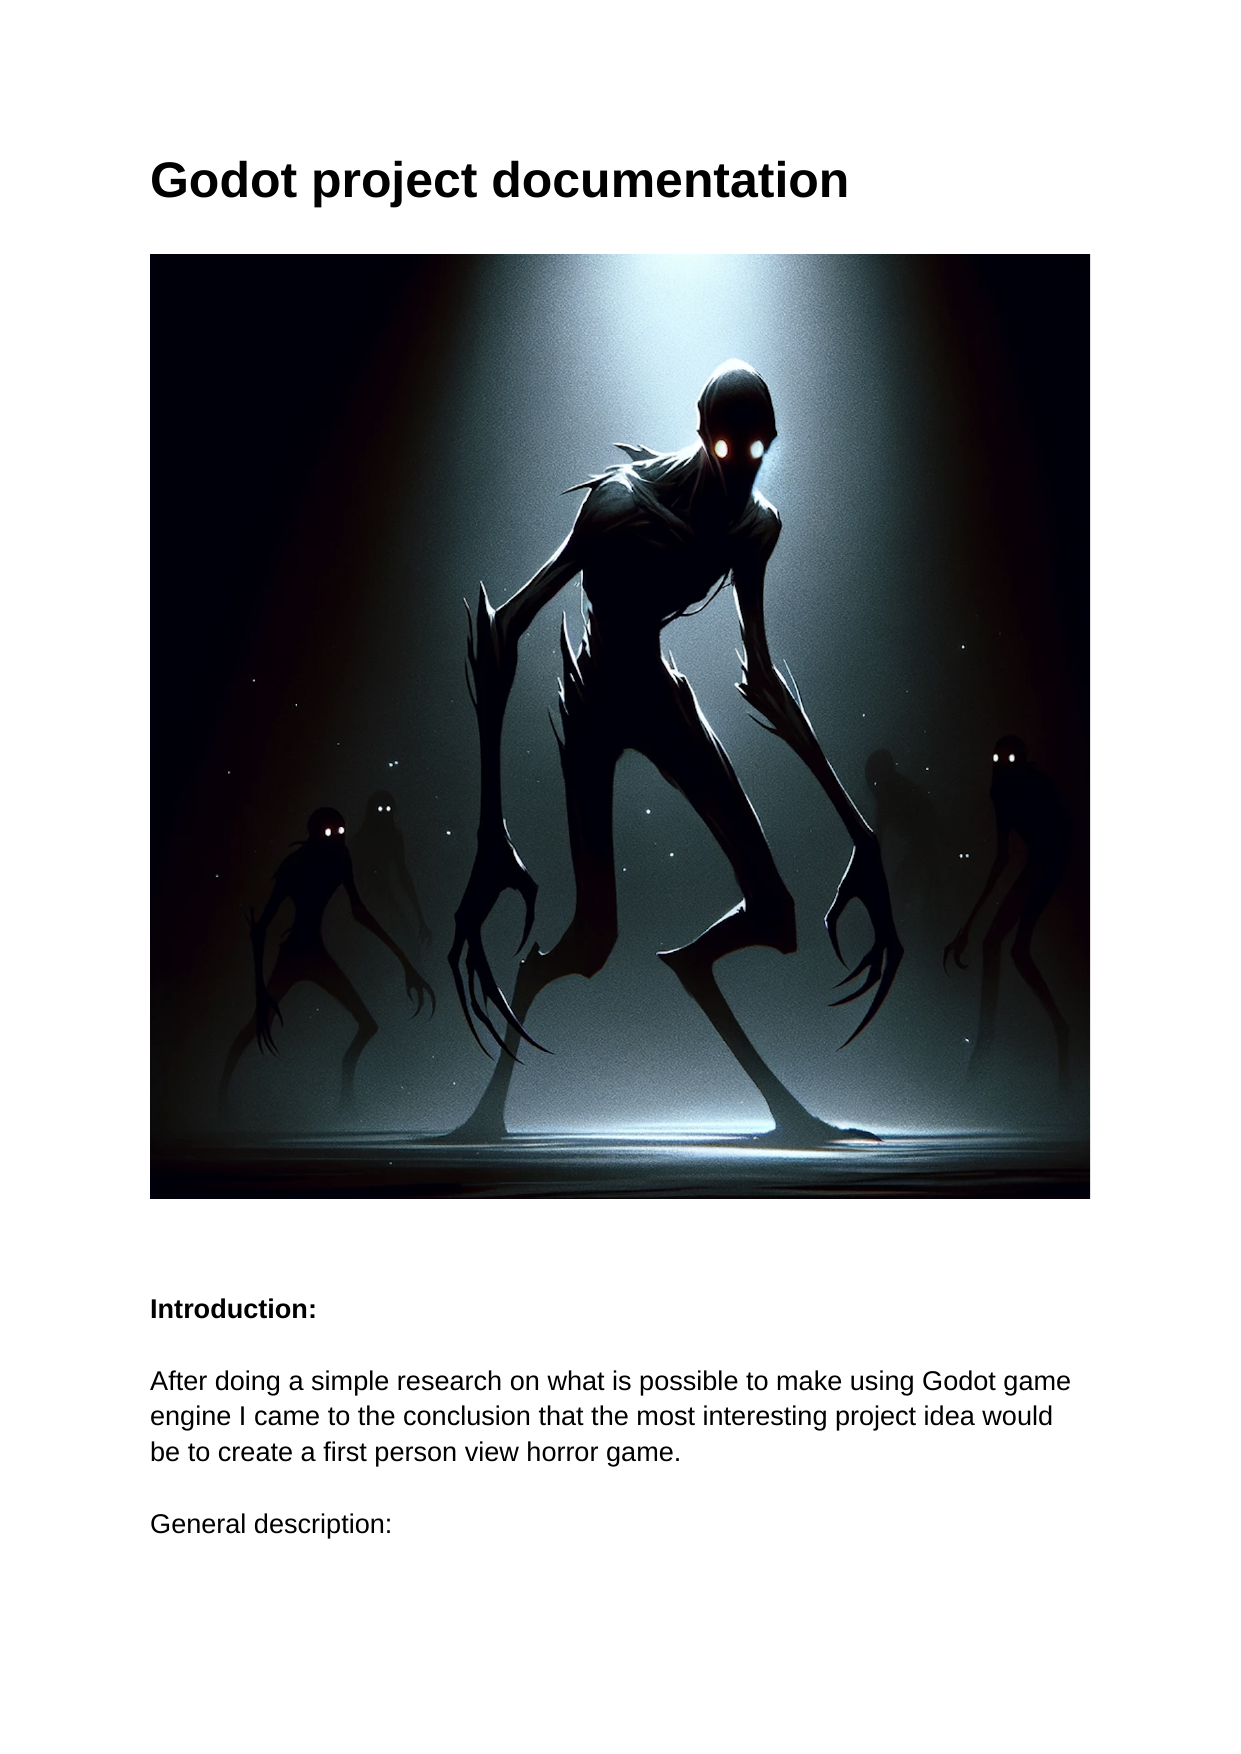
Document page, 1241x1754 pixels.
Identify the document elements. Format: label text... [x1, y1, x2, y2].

subtitle Godot project documentation [150, 150, 1090, 207]
picture [150, 254, 1091, 1199]
text Introduction: [150, 1293, 1090, 1324]
text After doing a simple research on what is possible to make using Godot game engine I came to the conclusion that the most interesting project idea would be to create a first person view horror game. [150, 1364, 1090, 1468]
text General description: [150, 1508, 1090, 1539]
